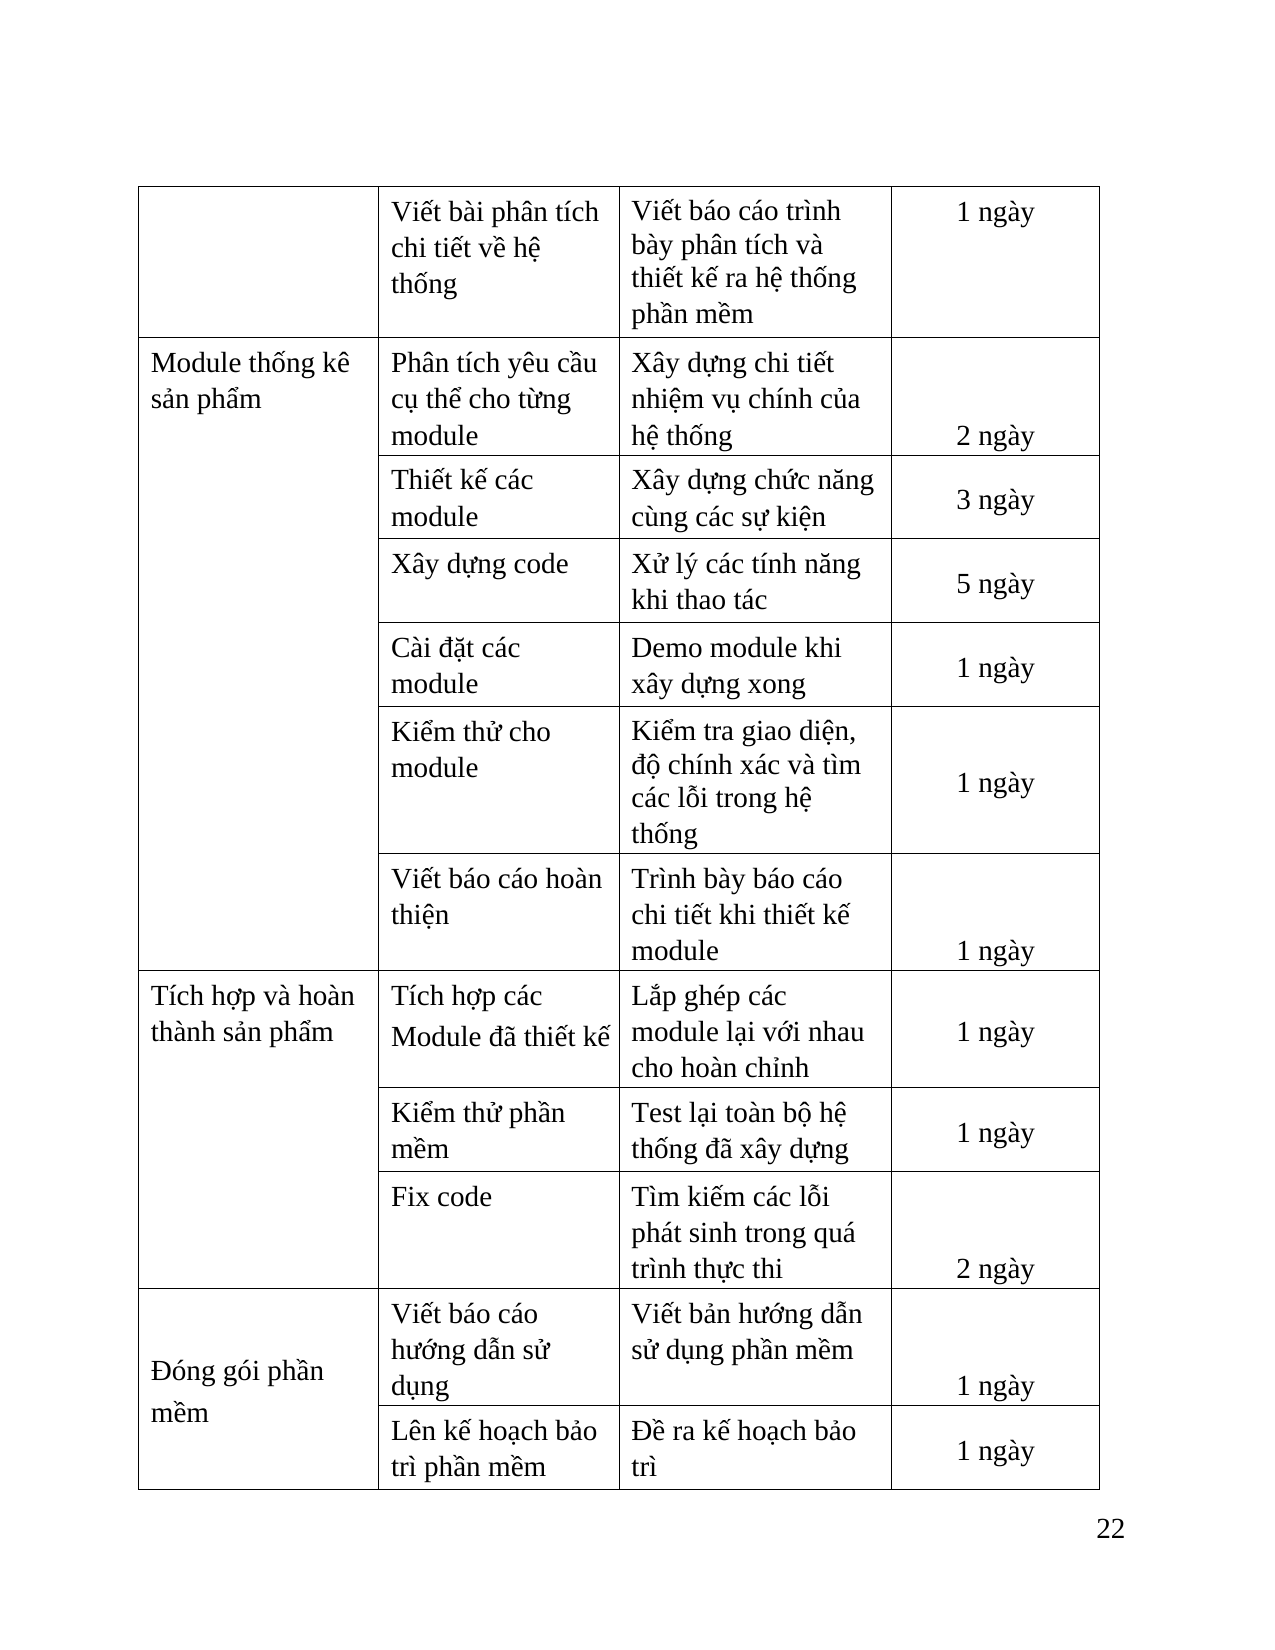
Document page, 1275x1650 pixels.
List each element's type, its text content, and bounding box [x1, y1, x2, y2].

table_cell Lắp ghép các module lại với nhau cho hoàn chỉnh [620, 971, 891, 1087]
table_cell Demo module khi xây dựng xong [620, 623, 891, 706]
table_cell Trình bày báo cáo chi tiết khi thiết kế module [620, 854, 891, 970]
table_cell Xây dựng code [379, 539, 619, 622]
table_cell Kiểm thử cho module [379, 707, 619, 853]
table_header Viết báo cáo trình bày phân tích và thiết kế ra hệ thống phần mềm [620, 187, 891, 337]
table_cell Fix code [379, 1172, 619, 1288]
table_cell Đề ra kế hoạch bảo trì [620, 1406, 891, 1489]
table_cell Xây dựng chi tiết nhiệm vụ chính của hệ thống [620, 338, 891, 454]
table_cell Kiểm thử phần mềm [379, 1088, 619, 1171]
table_cell Tích hợp các Module đã thiết kế [379, 971, 619, 1087]
table_cell 1 ngày [892, 707, 1099, 853]
table_cell Tìm kiếm các lỗi phát sinh trong quá trình thực thi [620, 1172, 891, 1288]
table_cell 1 ngày [892, 623, 1099, 706]
table_cell 1 ngày [892, 1088, 1099, 1171]
table_cell Phân tích yêu cầu cụ thể cho từng module [379, 338, 619, 454]
table_cell Test lại toàn bộ hệ thống đã xây dựng [620, 1088, 891, 1171]
table_cell Viết báo cáo hoàn thiện [379, 854, 619, 970]
table_cell 2 ngày [892, 1172, 1099, 1288]
table_cell 1 ngày [892, 971, 1099, 1087]
table_cell Lên kế hoạch bảo trì phần mềm [379, 1406, 619, 1489]
table_cell Thiết kế các module [379, 456, 619, 538]
table_cell 2 ngày [892, 338, 1099, 454]
table_cell 5 ngày [892, 539, 1099, 622]
table_cell Module thống kê sản phẩm [139, 338, 378, 970]
table_cell Đóng gói phần mềm [139, 1289, 378, 1489]
table_header [139, 187, 378, 337]
table_cell 1 ngày [892, 1289, 1099, 1405]
table_cell Cài đặt các module [379, 623, 619, 706]
table_cell Viết báo cáo hướng dẫn sử dụng [379, 1289, 619, 1405]
table_cell Viết bản hướng dẫn sử dụng phần mềm [620, 1289, 891, 1405]
table_cell 3 ngày [892, 456, 1099, 538]
table_cell Xử lý các tính năng khi thao tác [620, 539, 891, 622]
table_header Viết bài phân tích chi tiết về hệ thống [379, 187, 619, 337]
table_cell Kiểm tra giao diện, độ chính xác và tìm các lỗi trong hệ thống [620, 707, 891, 853]
table_cell Xây dựng chức năng cùng các sự kiện [620, 456, 891, 538]
table_cell 1 ngày [892, 1406, 1099, 1489]
table_header 1 ngày [892, 187, 1099, 337]
table_cell Tích hợp và hoàn thành sản phẩm [139, 971, 378, 1288]
table_cell 1 ngày [892, 854, 1099, 970]
